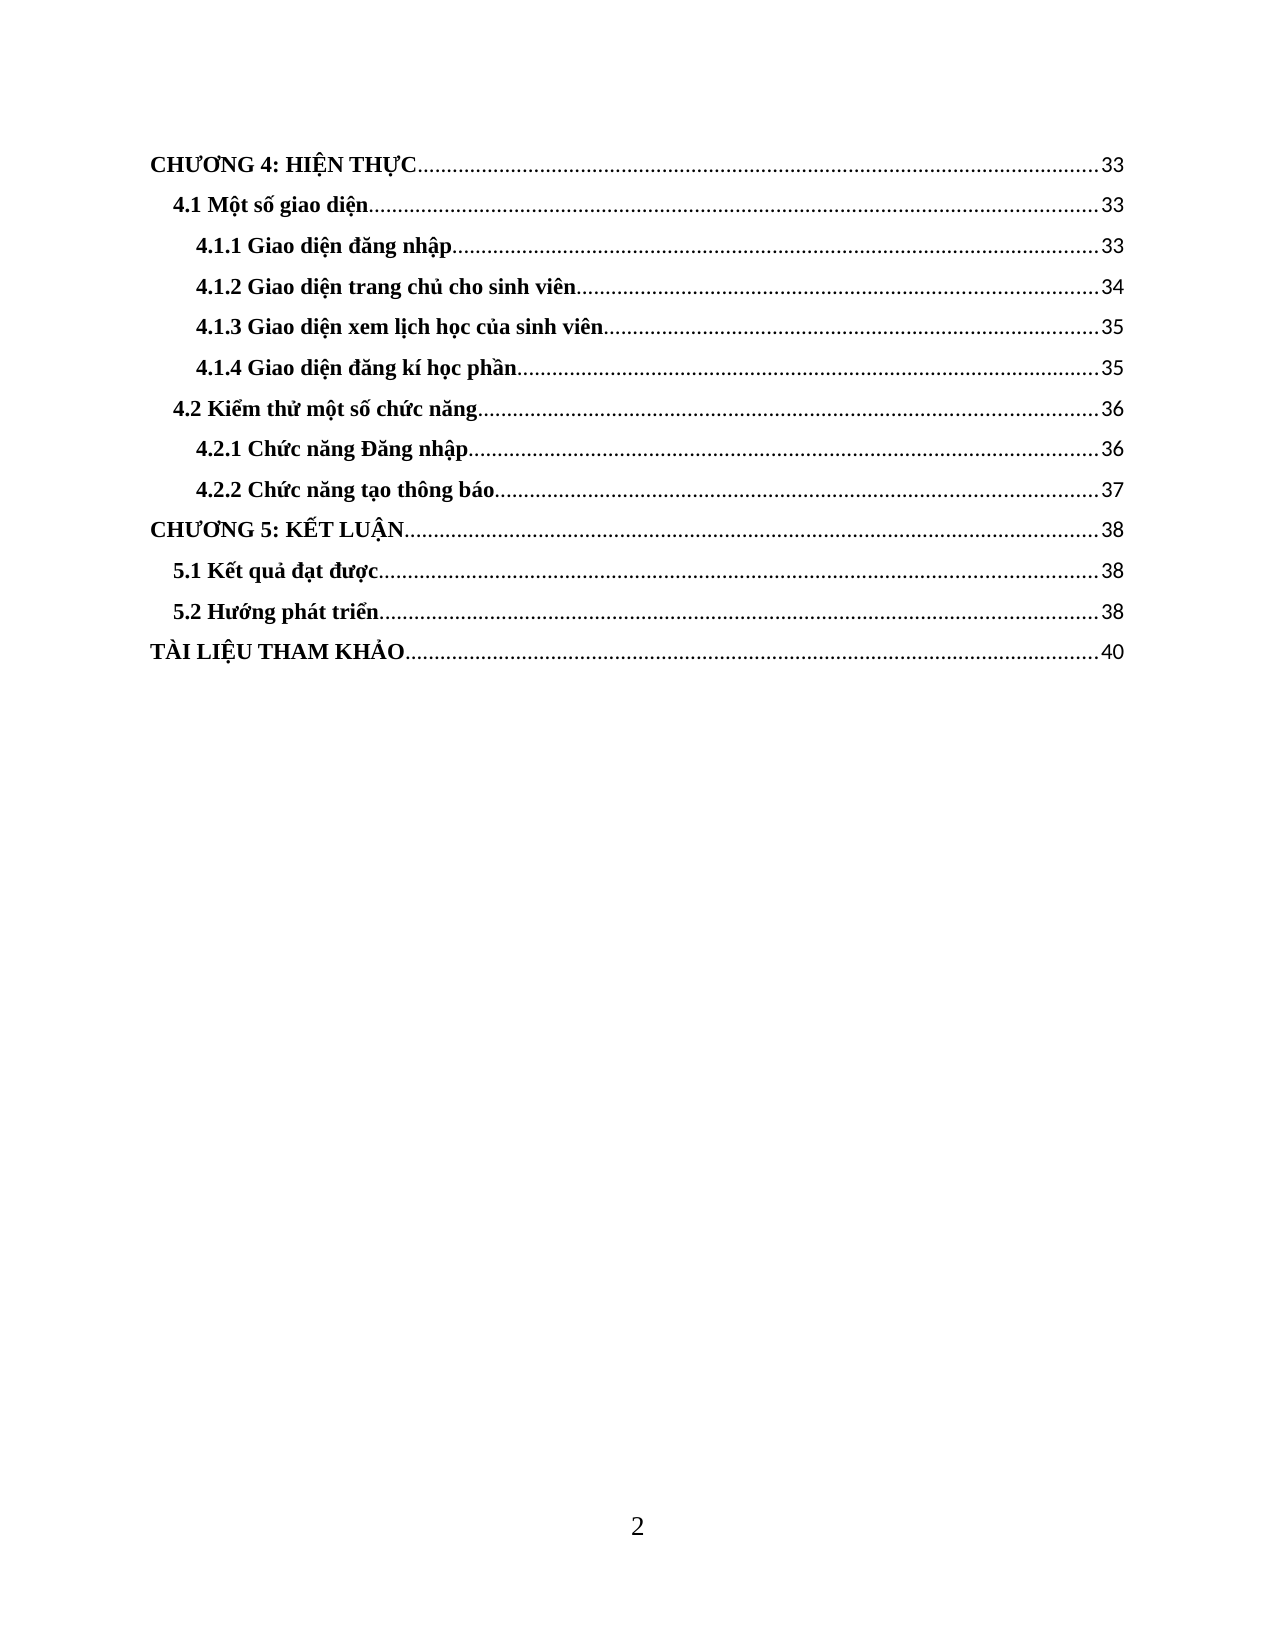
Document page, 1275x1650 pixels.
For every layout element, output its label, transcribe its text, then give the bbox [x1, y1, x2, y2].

text 4.1.4 Giao diện đăng kí học phần 35 [196, 353, 1125, 381]
text 4.2.1 Chức năng Đăng nhập 36 [196, 434, 1125, 462]
text 5.1 Kết quả đạt được 38 [173, 556, 1125, 584]
text 4.1.2 Giao diện trang chủ cho sinh viên 34 [196, 272, 1125, 300]
text CHƯƠNG 4: HIỆN THỰC 33 [150, 150, 1125, 178]
text 5.2 Hướng phát triển 38 [173, 597, 1125, 625]
text 4.2.2 Chức năng tạo thông báo 37 [196, 475, 1125, 503]
text TÀI LIỆU THAM KHẢO 40 [150, 637, 1125, 666]
text 4.1 Một số giao diện 33 [173, 191, 1125, 219]
text CHƯƠNG 5: KẾT LUẬN 38 [150, 516, 1125, 544]
text 4.2 Kiểm thử một số chức năng 36 [173, 394, 1125, 422]
text 4.1.3 Giao diện xem lịch học của sinh viên 35 [196, 312, 1125, 341]
text 4.1.1 Giao diện đăng nhập 33 [196, 231, 1125, 259]
